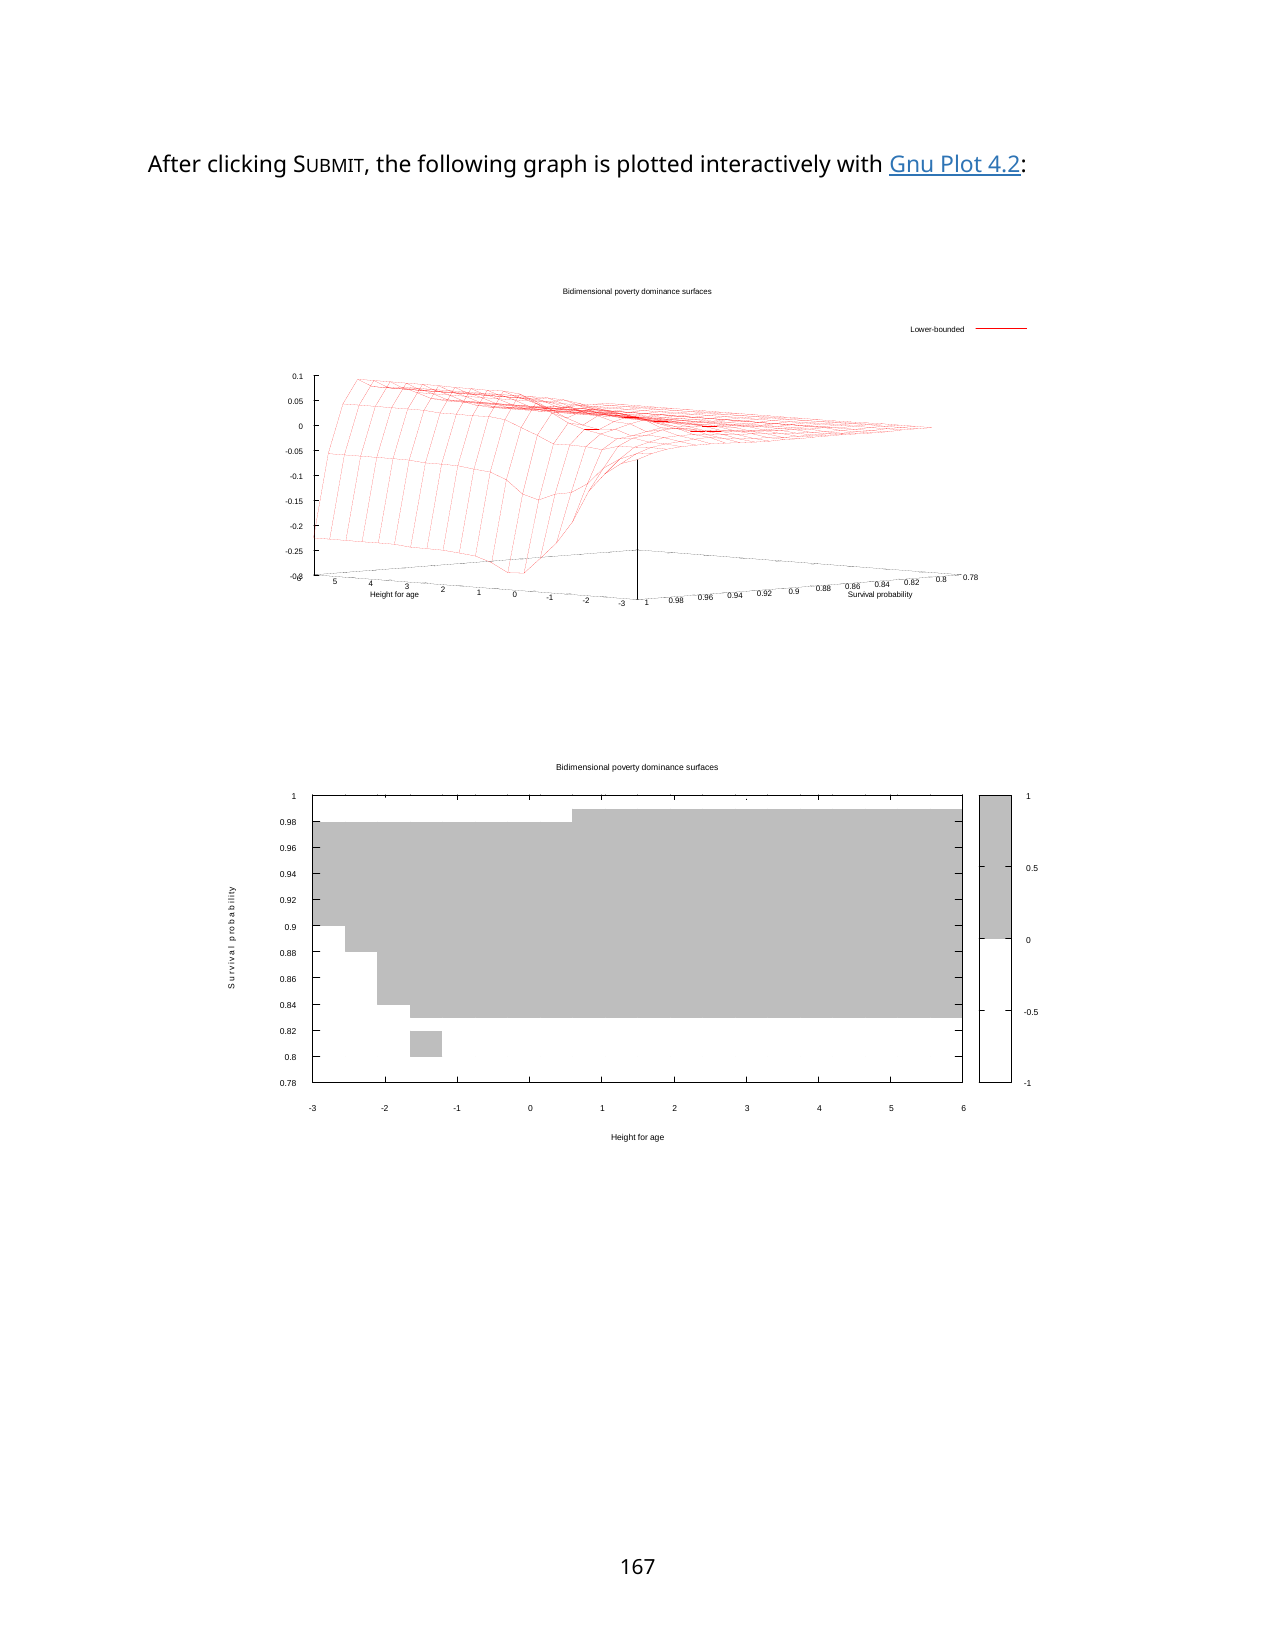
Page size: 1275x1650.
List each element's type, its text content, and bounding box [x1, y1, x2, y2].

text After clicking Submit, the following graph is plotted interactively with Gnu Plot 4.2: [148, 148, 1127, 179]
